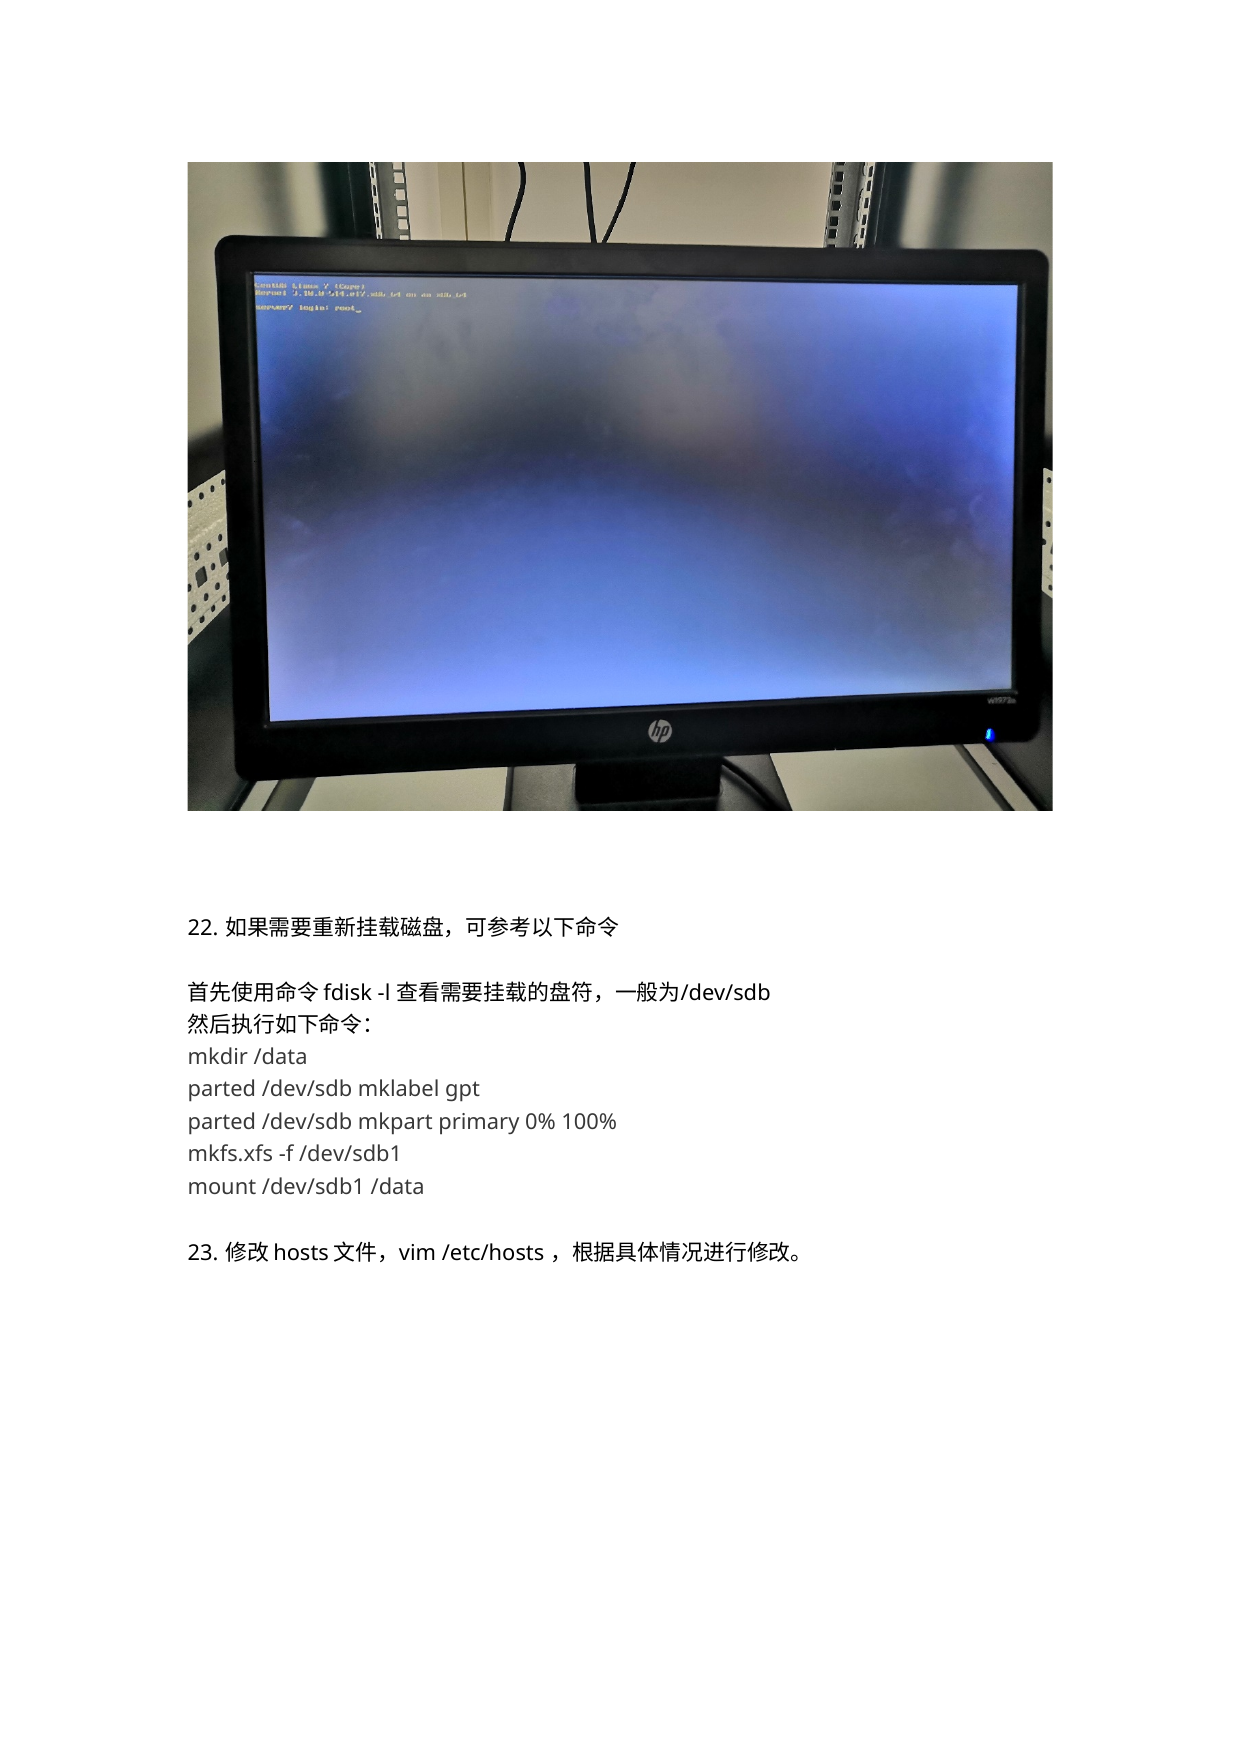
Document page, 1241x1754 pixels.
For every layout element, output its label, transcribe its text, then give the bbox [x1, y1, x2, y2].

list 首先使用命令fdisk -l 查看需要挂载的盘符，一般为/dev/sdb [187, 974, 1053, 1007]
list 修改hosts文件，vim /etc/hosts ，根据具体情况进行修改。 [187, 1234, 1053, 1267]
list 如果需要重新挂载磁盘，可参考以下命令 [187, 909, 1053, 942]
picture [187, 162, 1053, 811]
list 然后执行如下命令： [187, 1007, 1053, 1039]
text mkdir /data parted /dev/sdb mklabel gpt parted /dev/sdb mkpart primary 0% 100% mkfs.xfs -f /dev/sdb1 mount /dev/sdb1 /data [187, 1039, 1053, 1202]
